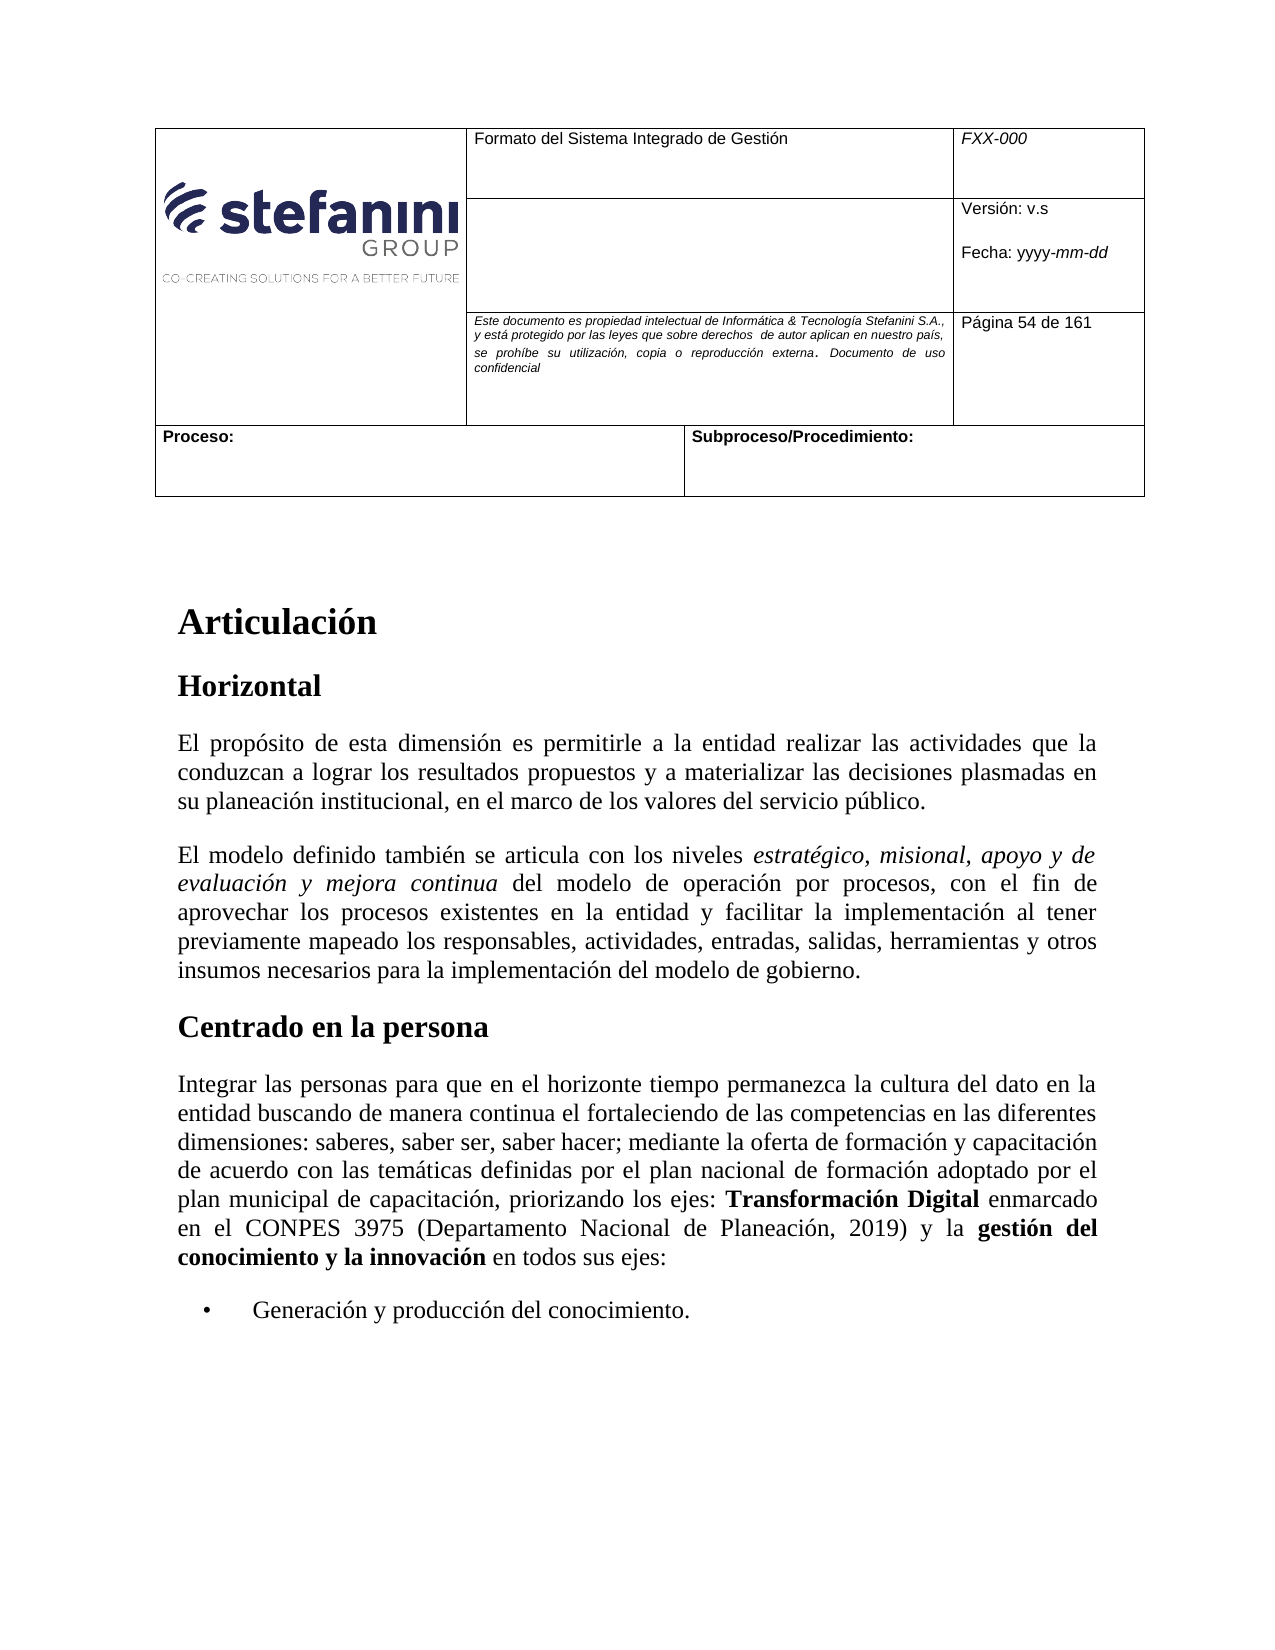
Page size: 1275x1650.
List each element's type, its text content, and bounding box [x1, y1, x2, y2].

subtitle Articulación [177, 599, 1098, 642]
subtitle Horizontal [177, 667, 1098, 703]
text El modelo definido también se articula con los niveles estratégico, misional, apoyo y de evaluación y mejora continua del modelo de operación por procesos, con el fin de aprovechar los procesos existentes en la entidad y facilitar la implementación al tener previamente mapeado los responsables, actividades, entradas, salidas, herramientas y otros insumos necesarios para la implementación del modelo de gobierno. [177, 840, 1098, 983]
text El propósito de esta dimensión es permitirle a la entidad realizar las actividades que la conduzcan a lograr los resultados propuestos y a materializar las decisiones plasmadas en su planeación institucional, en el marco de los valores del servicio público. [177, 728, 1098, 815]
subtitle Centrado en la persona [177, 1008, 1098, 1044]
text Integrar las personas para que en el horizonte tiempo permanezca la cultura del dato en la entidad buscando de manera continua el fortaleciendo de las competencias en las diferentes dimensiones: saberes, saber ser, saber hacer; mediante la oferta de formación y capacitación de acuerdo con las temáticas definidas por el plan nacional de formación adoptado por el plan municipal de capacitación, priorizando los ejes: Transformación Digital enmarcado en el CONPES 3975 (Departamento Nacional de Planeación, 2019) y la gestión del conocimiento y la innovación en todos sus ejes: [177, 1069, 1098, 1271]
list Generación y producción del conocimiento. [202, 1296, 1098, 1324]
picture [162, 182, 460, 286]
